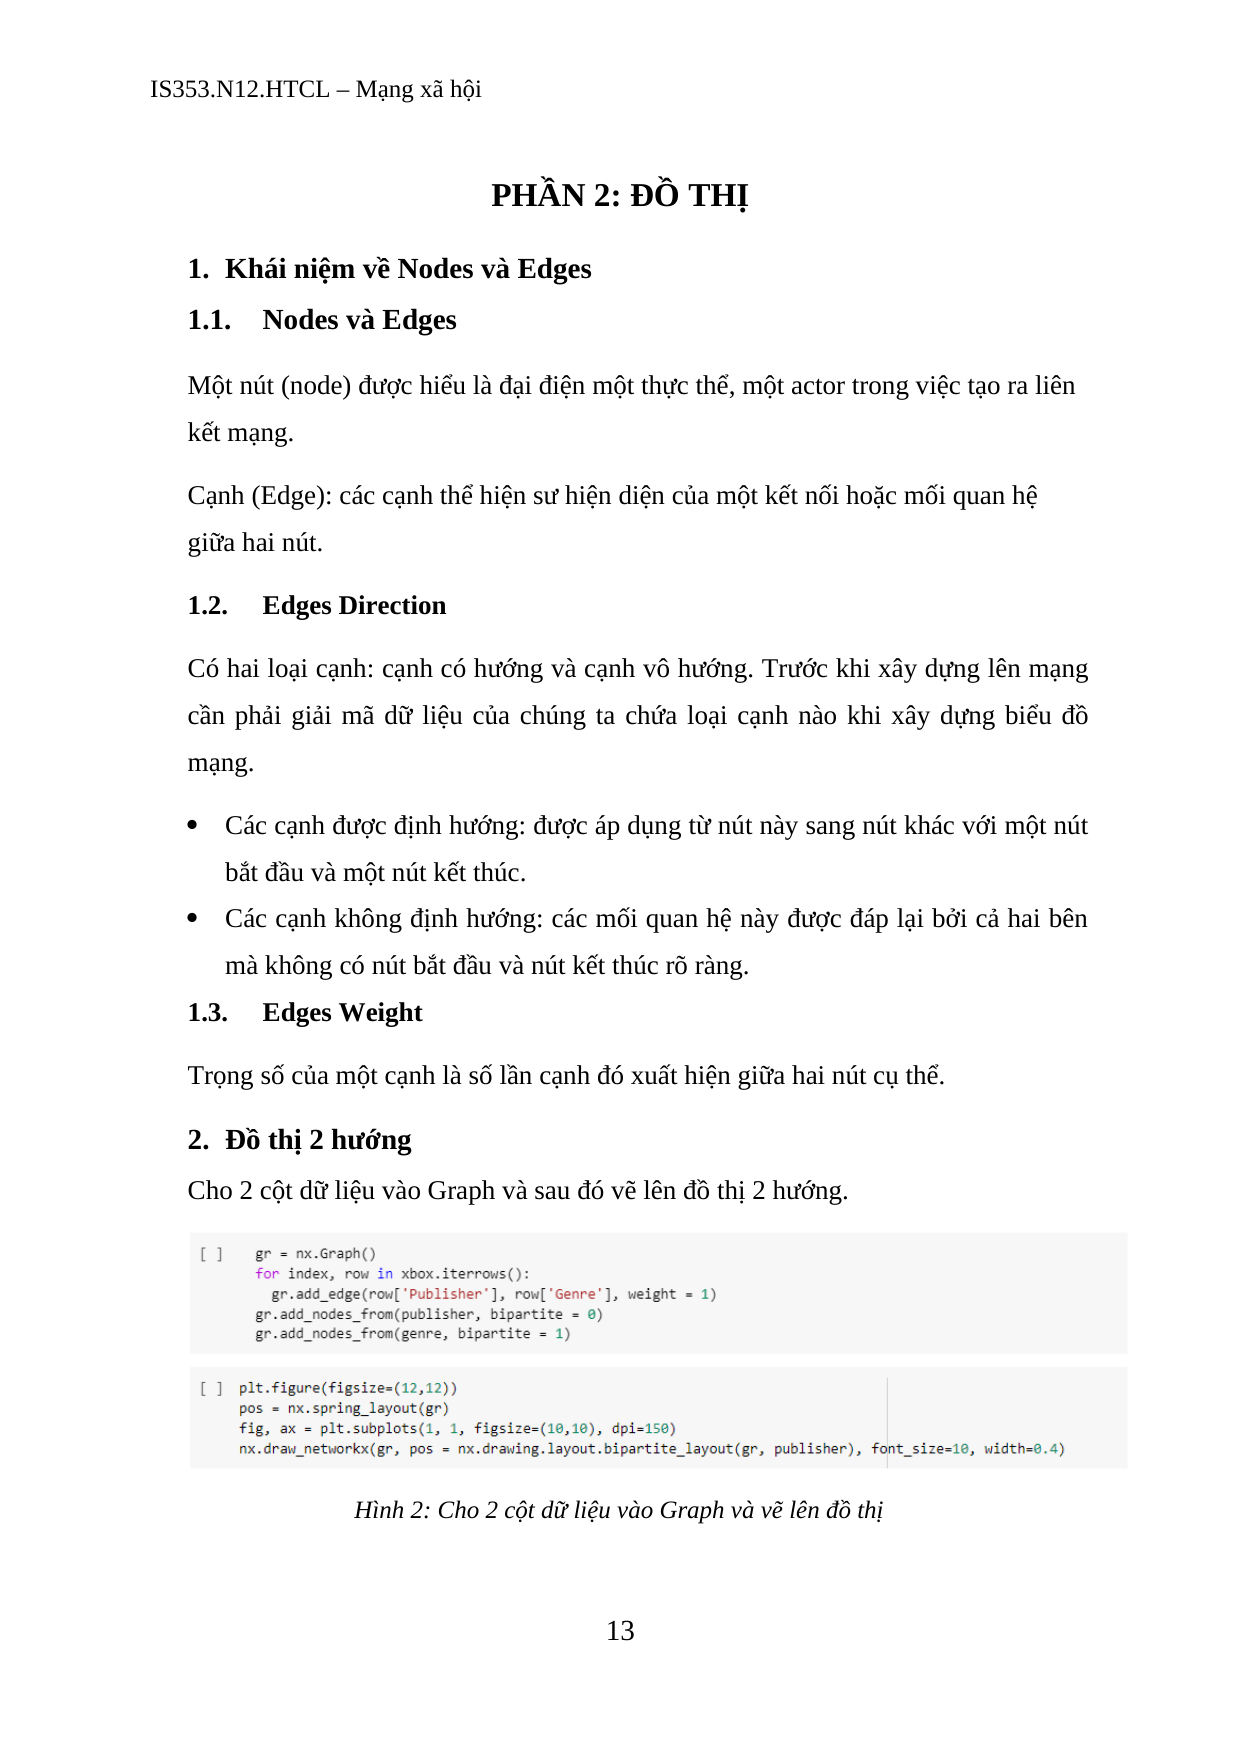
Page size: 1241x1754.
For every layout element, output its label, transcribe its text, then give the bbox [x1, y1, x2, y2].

text Cho 2 cột dữ liệu vào Graph và sau đó vẽ lên đồ thị 2 hướng. [187, 1174, 1090, 1206]
list Các cạnh không định hướng: các mối quan hệ này được đáp lại bởi cả hai bên mà không có nút bắt đầu và nút kết thúc rõ ràng. [187, 902, 1090, 980]
text Cạnh (Edge): các cạnh thể hiện sư hiện diện của một kết nối hoặc mối quan hệ giữa hai nút. [187, 479, 1090, 557]
list Đồ thị 2 hướng [187, 1122, 1090, 1156]
text Trọng số của một cạnh là số lần cạnh đó xuất hiện giữa hai nút cụ thể. [187, 1059, 1090, 1090]
list Khái niệm về Nodes và Edges [187, 252, 1090, 285]
text Có hai loại cạnh: cạnh có hướng và cạnh vô hướng. Trước khi xây dựng lên mạng cần phải giải mã dữ liệu của chúng ta chứa loại cạnh nào khi xây dựng biểu đồ mạng. [187, 652, 1090, 777]
subtitle PHẦN 2: ĐỒ THỊ [150, 175, 1090, 213]
text Hình 2: Cho 2 cột dữ liệu vào Graph và vẽ lên đồ thị [150, 1496, 1090, 1524]
picture [187, 1223, 1128, 1478]
list Các cạnh được định hướng: được áp dụng từ nút này sang nút khác với một nút bắt đầu và một nút kết thúc. [187, 809, 1090, 887]
list Edges Direction [187, 589, 1090, 620]
text Một nút (node) được hiểu là đại điện một thực thể, một actor trong việc tạo ra liên kết mạng. [187, 369, 1090, 447]
list Edges Weight [187, 996, 1090, 1027]
list Nodes và Edges [187, 302, 1090, 336]
